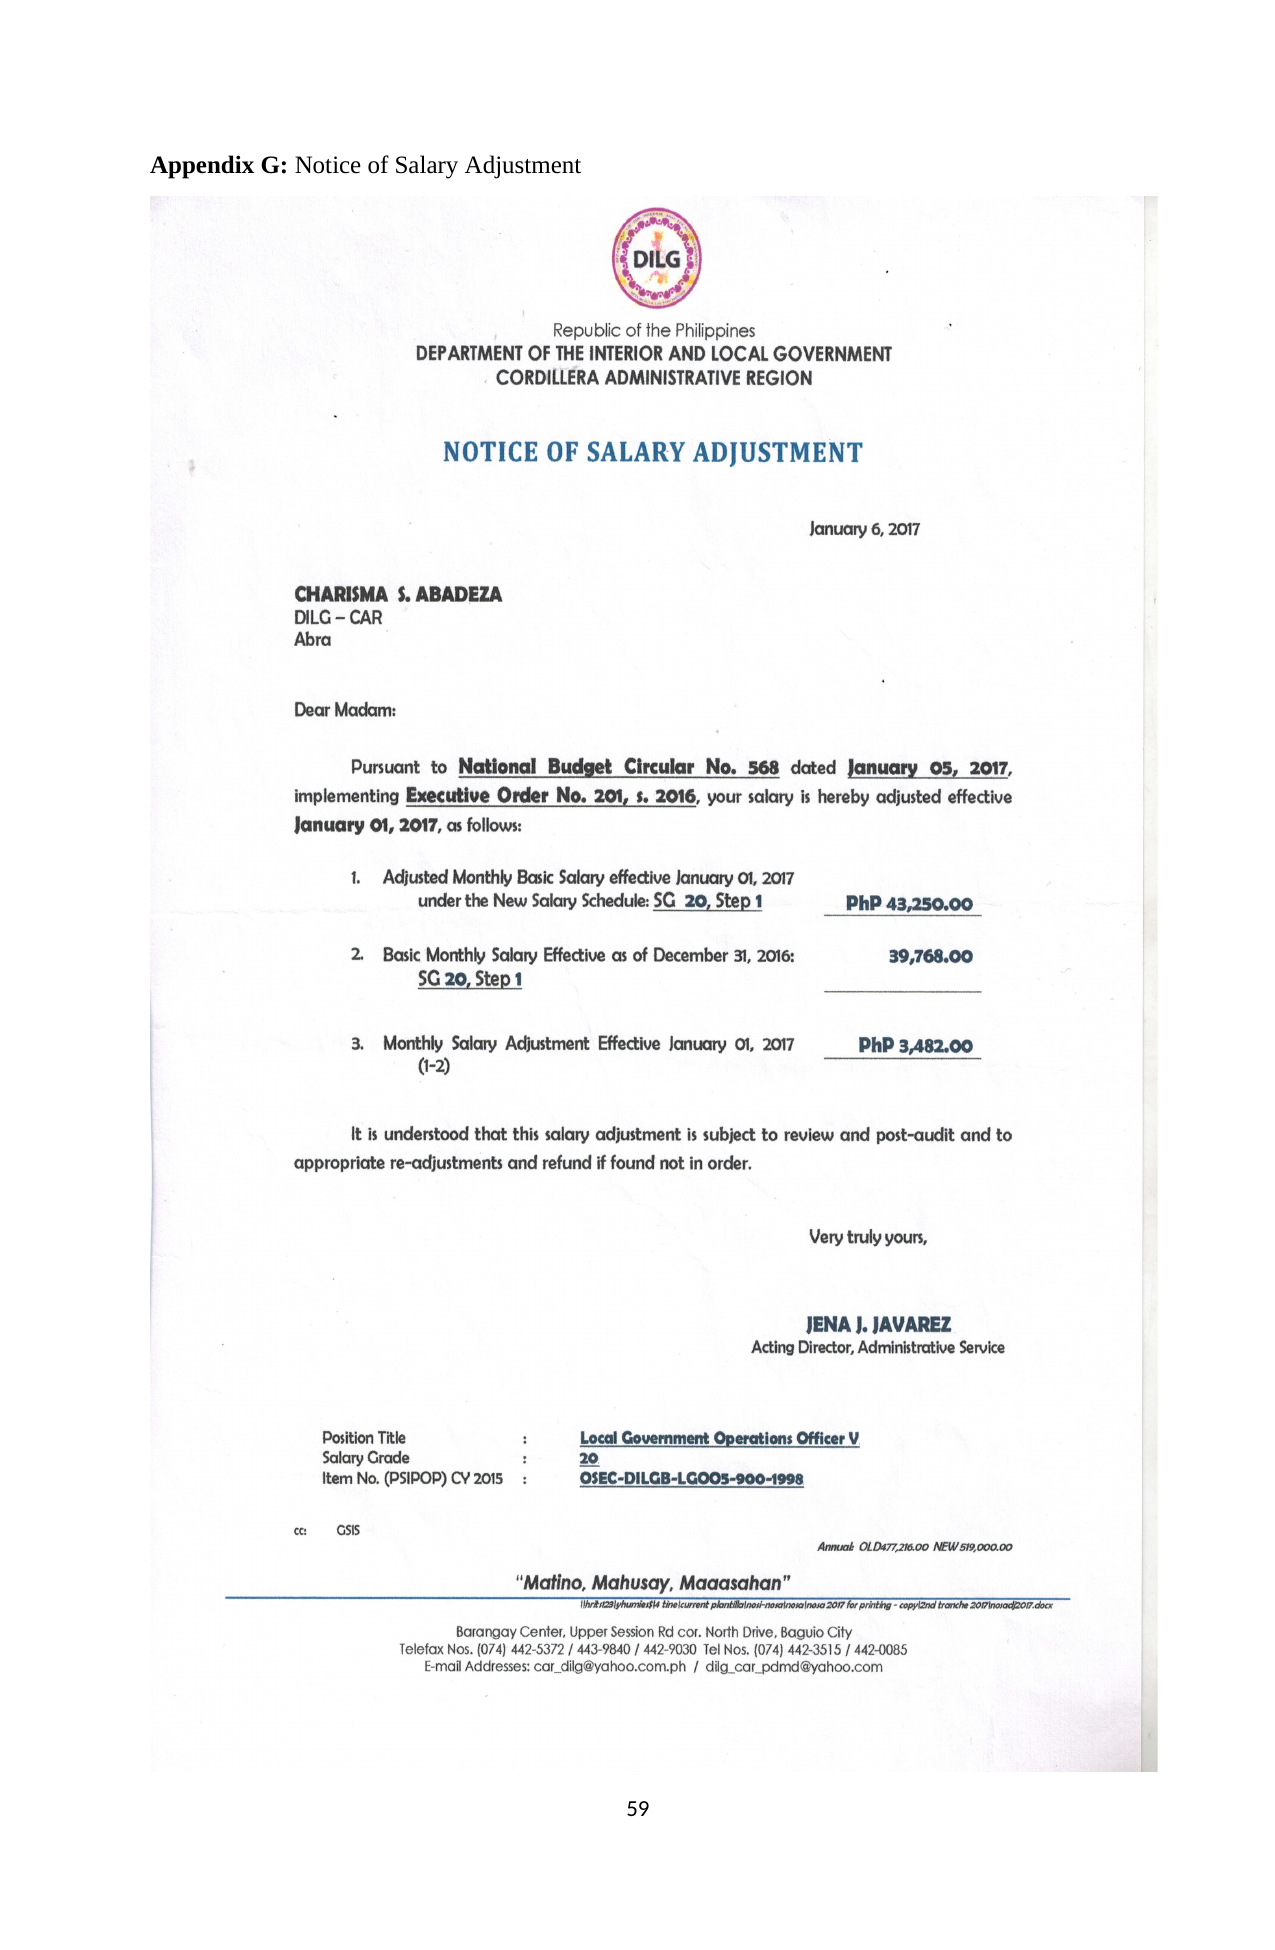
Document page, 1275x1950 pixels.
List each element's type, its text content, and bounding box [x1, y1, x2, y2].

picture [150, 196, 1158, 1772]
text Appendix G: Notice of Salary Adjustment [150, 150, 1125, 179]
